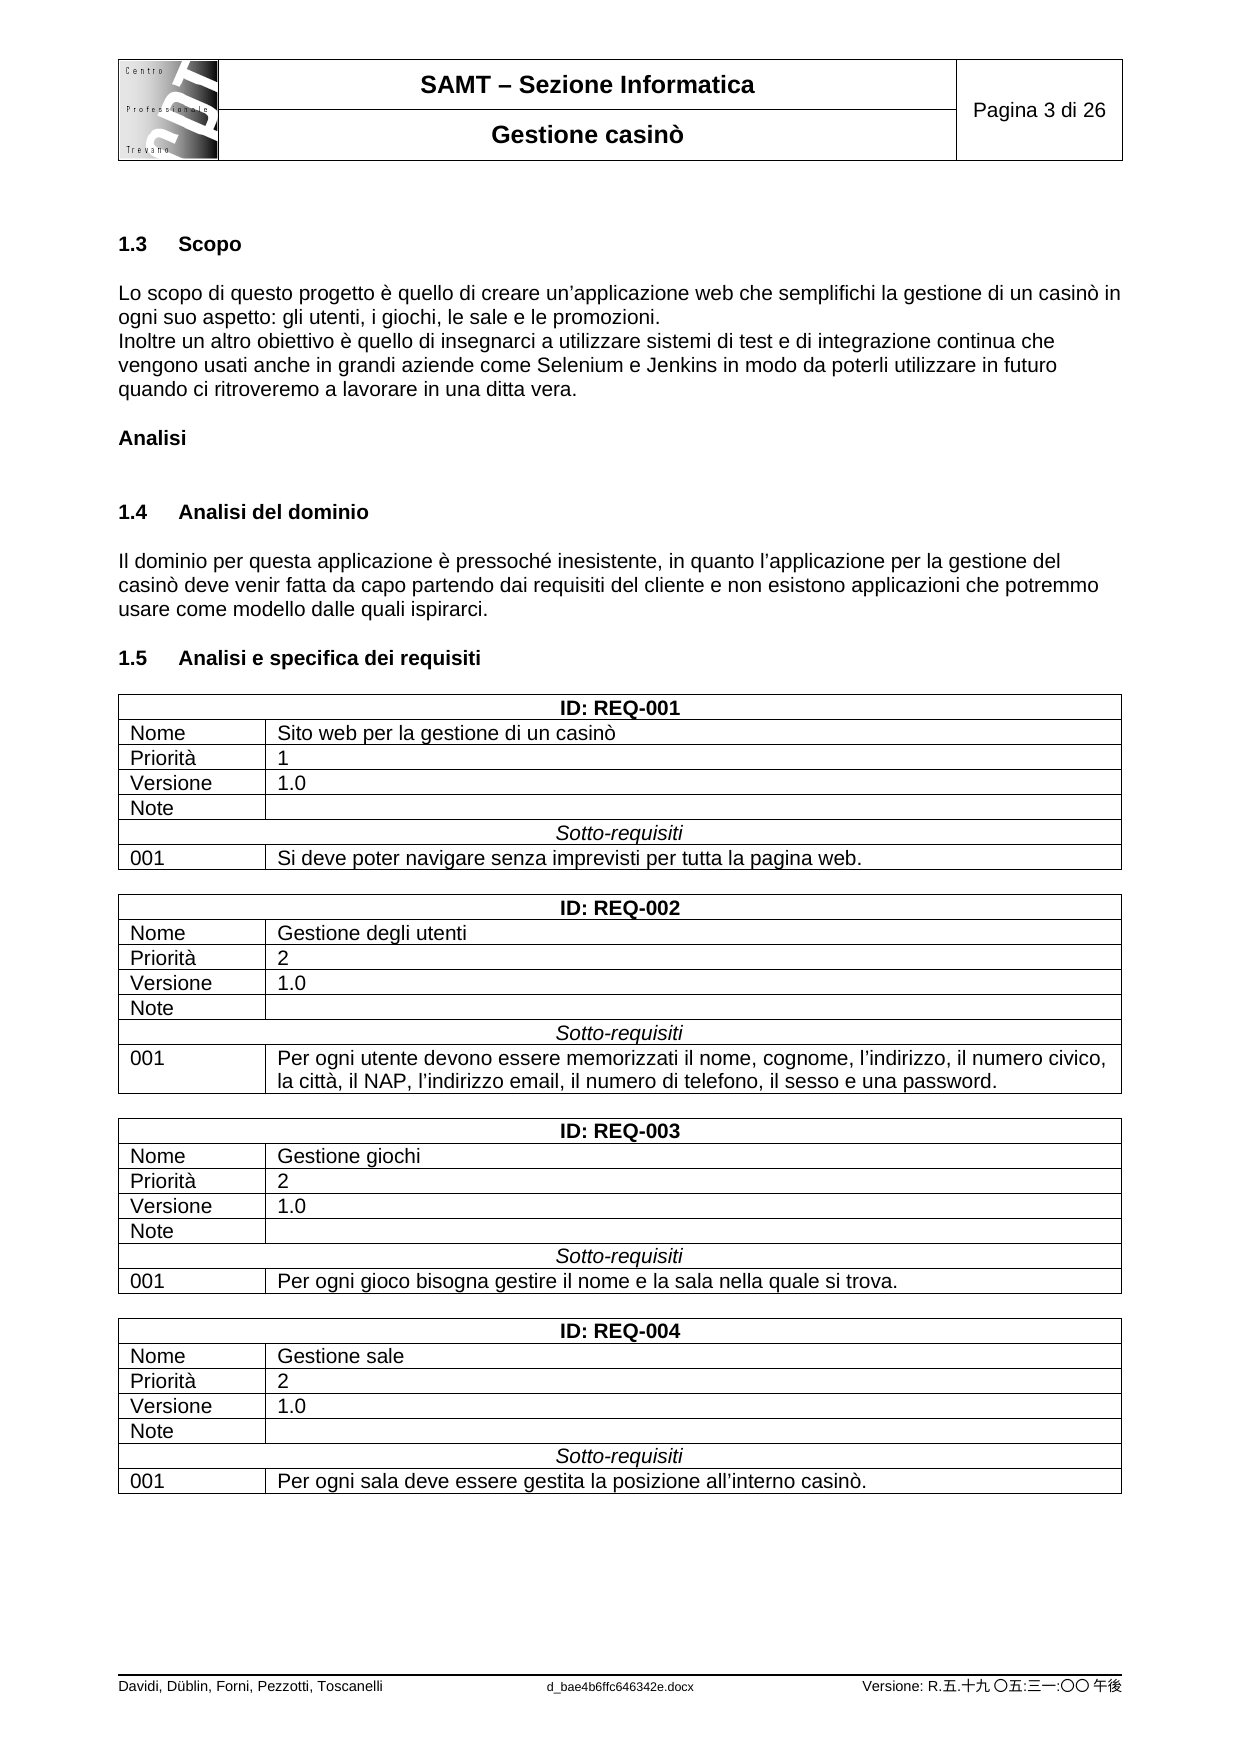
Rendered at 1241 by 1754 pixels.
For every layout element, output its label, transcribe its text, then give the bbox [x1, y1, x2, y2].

table_cell Note [119, 995, 265, 1019]
table_cell Per ogni gioco bisogna gestire il nome e la sala nella quale si trova. [266, 1269, 1121, 1293]
table_cell Nome [119, 920, 265, 944]
picture [118, 60, 218, 159]
table_cell [266, 1219, 1121, 1243]
table_cell [266, 795, 1121, 819]
table_cell Nome [119, 720, 265, 744]
table_cell Priorità [119, 1169, 265, 1193]
table_cell 1 [266, 745, 1121, 769]
subtitle Scopo [118, 232, 1122, 256]
table_cell Per ogni sala deve essere gestita la posizione all’interno casinò. [266, 1469, 1121, 1493]
table_cell Gestione giochi [266, 1144, 1121, 1168]
table_cell Gestione sale [266, 1344, 1121, 1368]
table_cell Versione [119, 1394, 265, 1418]
table_cell Sito web per la gestione di un casinò [266, 720, 1121, 744]
table_cell Sotto-requisiti [119, 1020, 1121, 1044]
table_cell 1.0 [266, 1194, 1121, 1218]
subtitle Analisi del dominio [118, 499, 1122, 523]
table_cell Nome [119, 1144, 265, 1168]
table_cell 2 [266, 945, 1121, 969]
table_cell 2 [266, 1169, 1121, 1193]
table_cell 2 [266, 1369, 1121, 1393]
table_cell Gestione degli utenti [266, 920, 1121, 944]
table_header ID: REQ-001 [119, 695, 1121, 719]
table_cell Priorità [119, 945, 265, 969]
table_cell Si deve poter navigare senza imprevisti per tutta la pagina web. [266, 845, 1121, 869]
table_cell 001 [119, 1469, 265, 1493]
table_cell 1.0 [266, 1394, 1121, 1418]
table_cell Versione [119, 770, 265, 794]
table_cell [266, 1419, 1121, 1443]
table_header ID: REQ-002 [119, 895, 1121, 919]
table_cell Sotto-requisiti [119, 820, 1121, 844]
table_cell 001 [119, 1269, 265, 1293]
table_cell Note [119, 1419, 265, 1443]
table_cell [266, 995, 1121, 1019]
table_cell 1.0 [266, 770, 1121, 794]
table_cell Priorità [119, 1369, 265, 1393]
text Lo scopo di questo progetto è quello di creare un’applicazione web che semplifichi la gestione di un casinò in ogni suo aspetto: gli utenti, i giochi, le sale e le promozioni. [118, 281, 1122, 329]
table_cell Note [119, 795, 265, 819]
table_cell Sotto-requisiti [119, 1244, 1121, 1268]
table_cell 001 [119, 1045, 265, 1093]
text Inoltre un altro obiettivo è quello di insegnarci a utilizzare sistemi di test e di integrazione continua che vengono usati anche in grandi aziende come Selenium e Jenkins in modo da poterli utilizzare in futuro quando ci ritroveremo a lavorare in una ditta vera. [118, 329, 1122, 401]
text Il dominio per questa applicazione è pressoché inesistente, in quanto l’applicazione per la gestione del casinò deve venir fatta da capo partendo dai requisiti del cliente e non esistono applicazioni che potremmo usare come modello dalle quali ispirarci. [118, 548, 1122, 620]
table_header ID: REQ-004 [119, 1319, 1121, 1343]
table_cell 001 [119, 845, 265, 869]
table_cell Versione [119, 970, 265, 994]
table_cell Per ogni utente devono essere memorizzati il nome, cognome, l’indirizzo, il numero civico, la città, il NAP, l’indirizzo email, il numero di telefono, il sesso e una password. [266, 1045, 1121, 1093]
table_cell Note [119, 1219, 265, 1243]
table_header ID: REQ-003 [119, 1119, 1121, 1143]
table_cell Nome [119, 1344, 265, 1368]
subtitle Analisi e specifica dei requisiti [118, 645, 1122, 669]
table_cell 1.0 [266, 970, 1121, 994]
table_cell Sotto-requisiti [119, 1444, 1121, 1468]
table_cell Priorità [119, 745, 265, 769]
table_cell Versione [119, 1194, 265, 1218]
subtitle Analisi [118, 426, 1122, 449]
